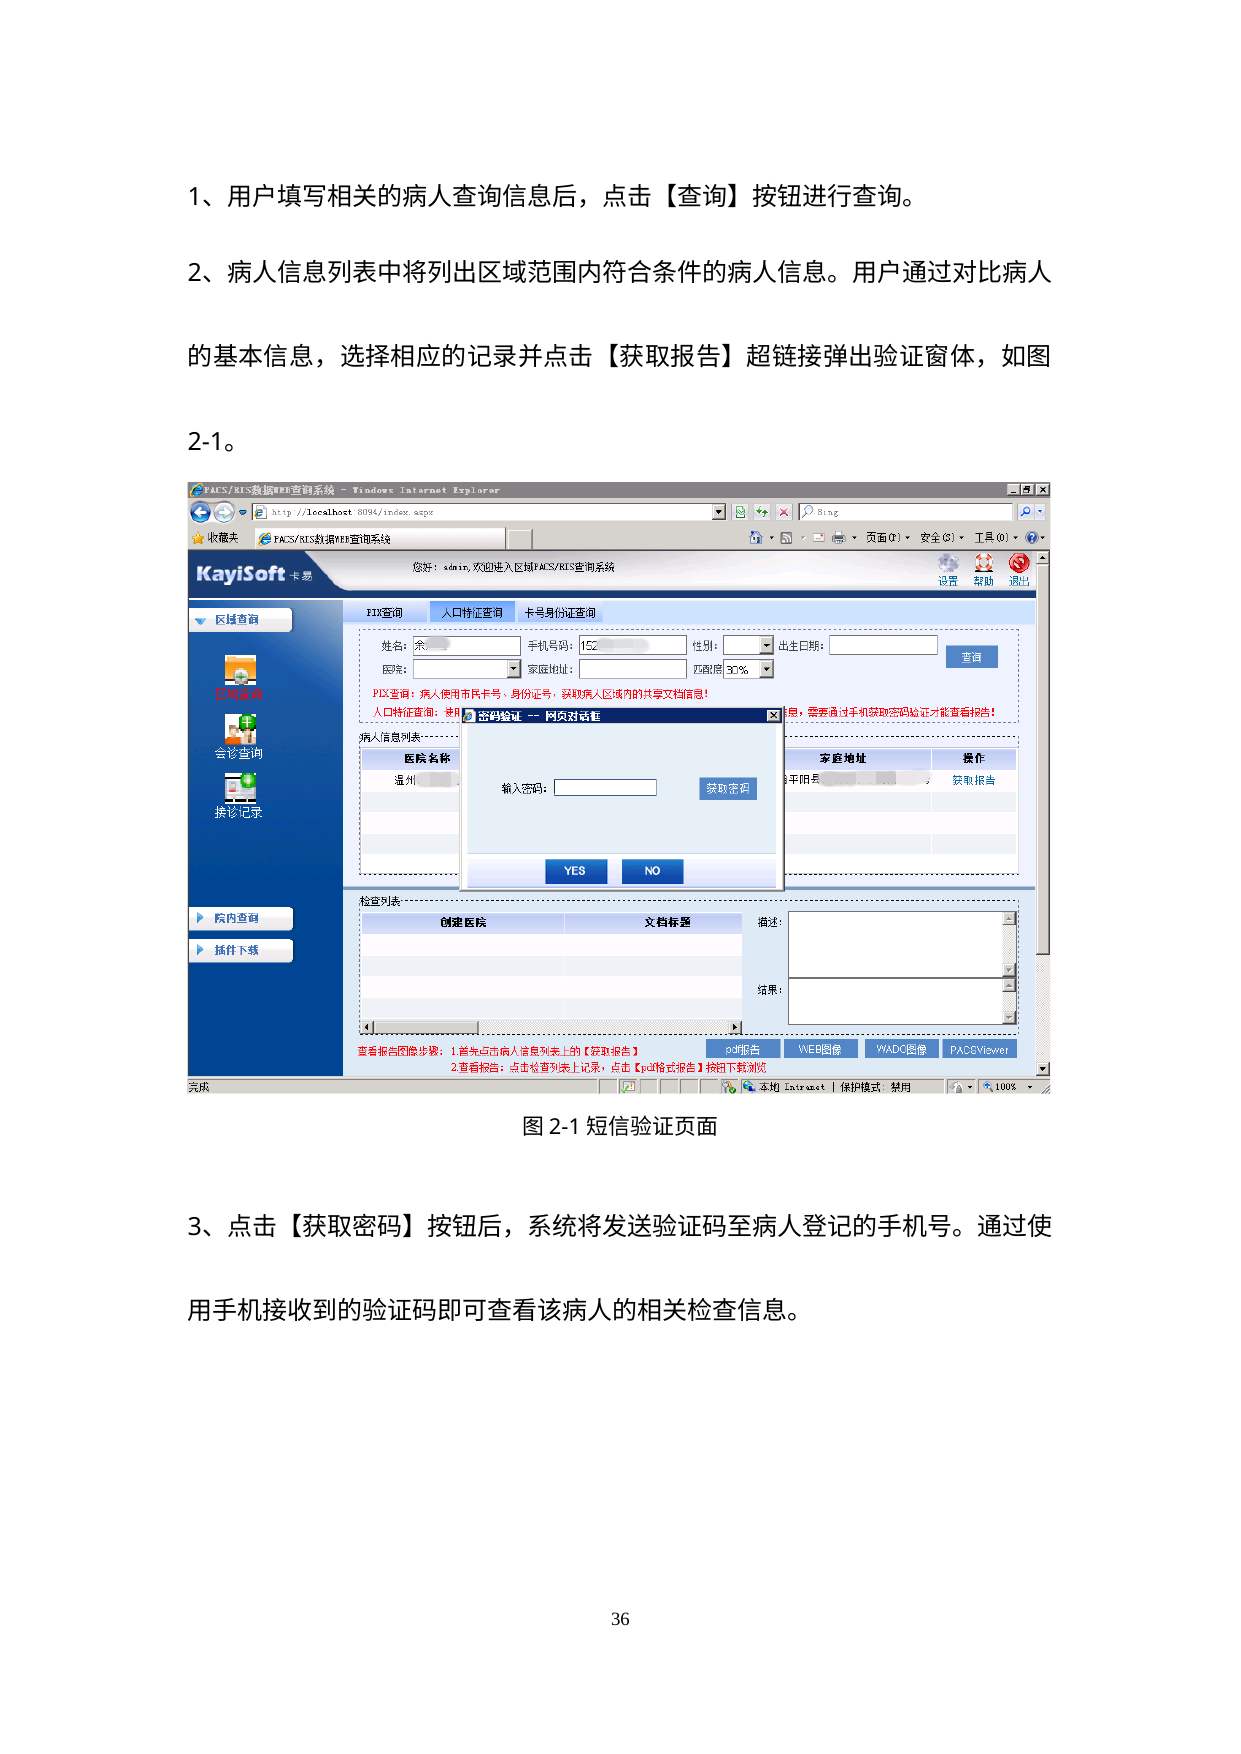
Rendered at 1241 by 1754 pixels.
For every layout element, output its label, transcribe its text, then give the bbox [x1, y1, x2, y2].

text 3、点击【获取密码】按钮后，系统将发送验证码至病人登记的手机号。通过使用手机接收到的验证码即可查看该病人的相关检查信息。 [187, 1192, 1053, 1341]
text 图2-1 短信验证页面 [187, 1109, 1053, 1141]
text 1、用户填写相关的病人查询信息后，点击【查询】按钮进行查询。 [187, 162, 1053, 227]
picture [187, 482, 1051, 1094]
text 2、病人信息列表中将列出区域范围内符合条件的病人信息。用户通过对比病人的基本信息，选择相应的记录并点击【获取报告】超链接弹出验证窗体，如图2-1。 [187, 238, 1053, 472]
